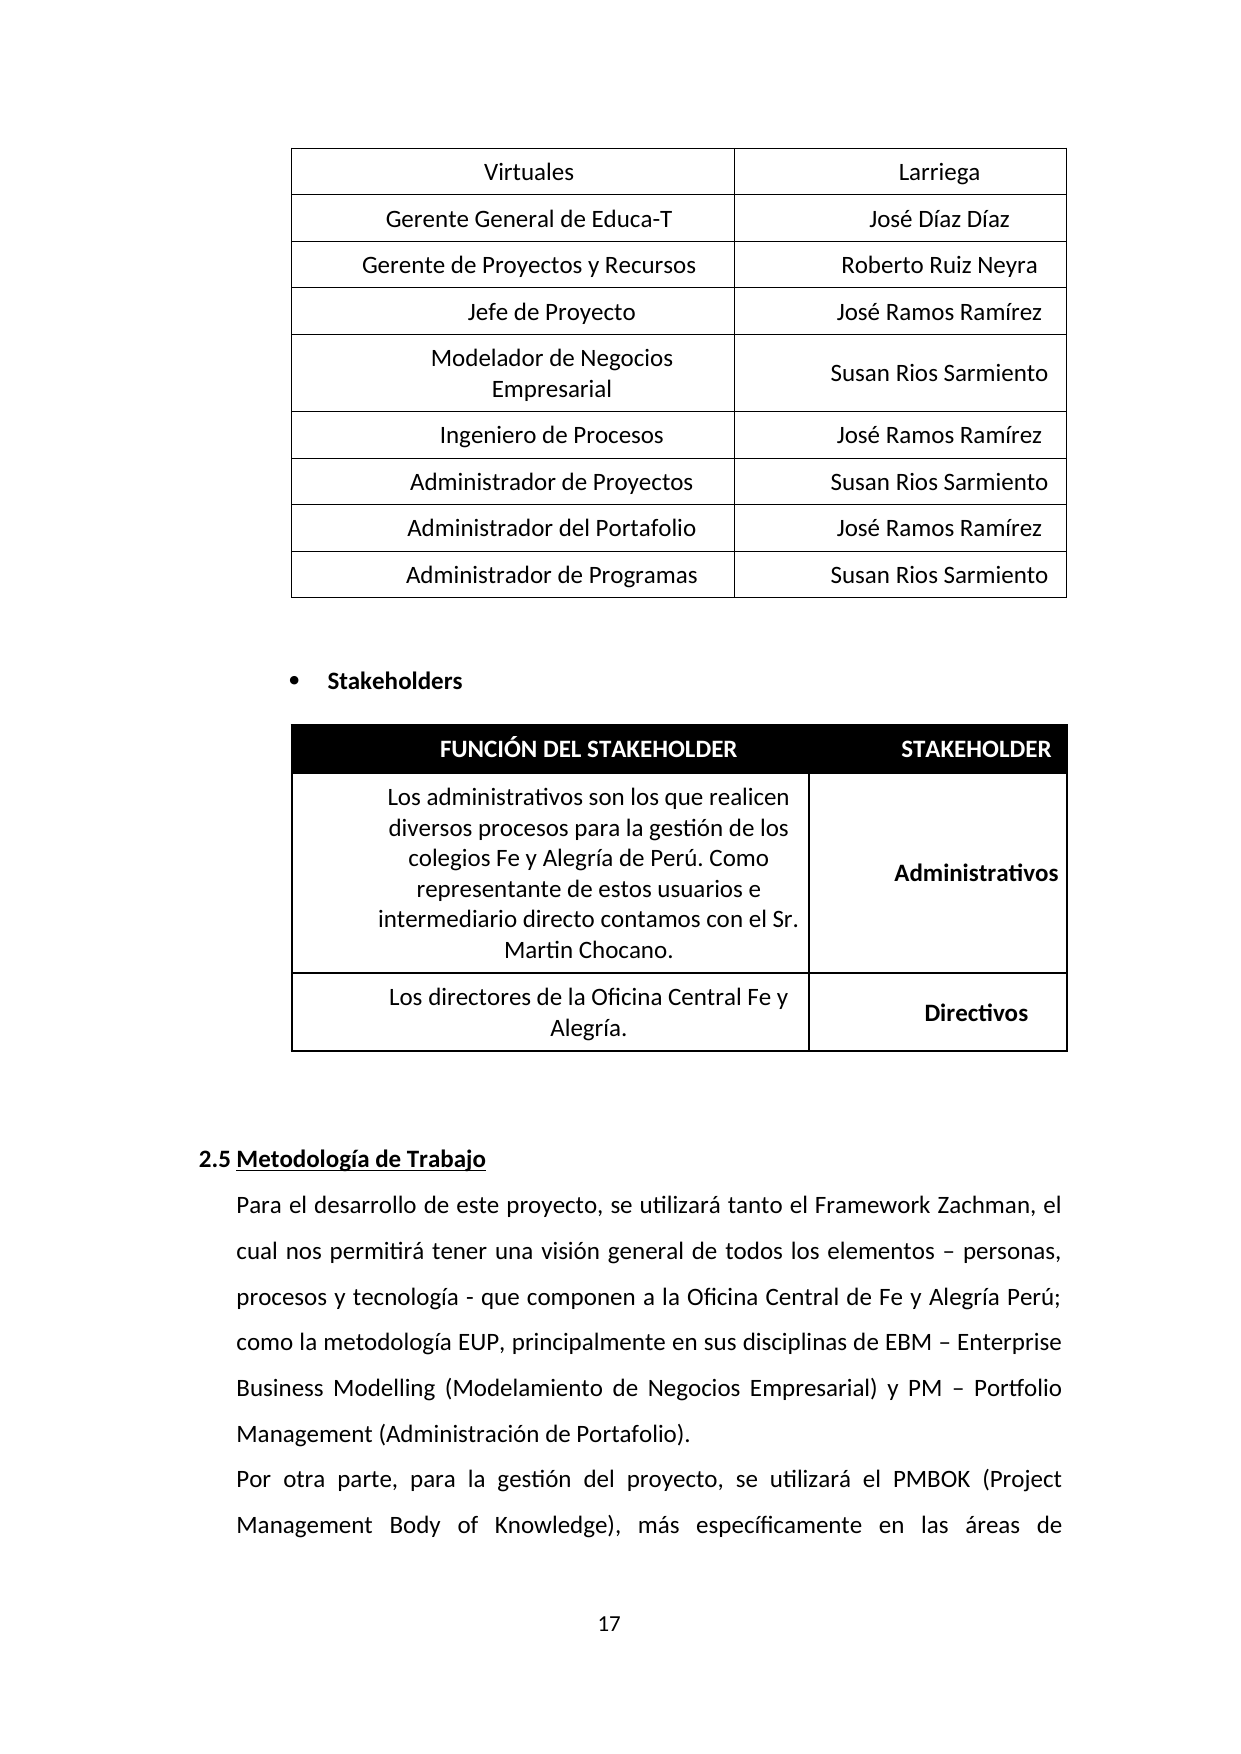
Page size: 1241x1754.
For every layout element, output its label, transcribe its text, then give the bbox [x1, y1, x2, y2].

table_cell Susan Rios Sarmiento [735, 335, 1066, 411]
table_cell José Ramos Ramírez [735, 412, 1066, 457]
table_cell Administrador de Programas [292, 552, 734, 597]
table_header STAKEHOLDER [810, 726, 1066, 772]
table_header FUNCIÓN DEL STAKEHOLDER [293, 726, 808, 772]
table_cell Administrador de Proyectos [292, 459, 734, 504]
table_cell José Díaz Díaz [735, 195, 1066, 241]
table_cell Administrador del Portafolio [292, 505, 734, 551]
table_cell Ingeniero de Procesos [292, 412, 734, 457]
subtitle Stakeholders [290, 665, 1063, 695]
table_cell Gerente General de Educa-T [292, 195, 734, 241]
table_cell Administrativos [810, 774, 1066, 972]
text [236, 1464, 1063, 1540]
table_cell Modelador de Negocios Empresarial [292, 335, 734, 411]
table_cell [292, 149, 734, 194]
table_cell José Ramos Ramírez [735, 505, 1066, 551]
table_cell Los administrativos son los que realicen diversos procesos para la gestión de los colegios Fe y Alegría de Perú. Como representante de estos usuarios e intermediario directo contamos con el Sr. Martin Chocano. [293, 774, 808, 972]
table_cell José Ramos Ramírez [735, 288, 1066, 334]
table_cell Susan Rios Sarmiento [735, 459, 1066, 504]
table_cell Los directores de la Oficina Central Fe y Alegría. [293, 974, 808, 1050]
table_cell Directivos [810, 974, 1066, 1050]
table_cell Gerente de Proyectos y Recursos [292, 242, 734, 287]
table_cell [735, 149, 1066, 194]
table_cell Susan Rios Sarmiento [735, 552, 1066, 597]
table_cell Jefe de Proyecto [292, 288, 734, 334]
table_cell Roberto Ruiz Neyra [735, 242, 1066, 287]
text Para el desarrollo de este proyecto, se utilizará tanto el Framework Zachman, el cual nos permitirá tener una visión general de todos los elementos – personas, procesos y tecnología - que componen a la Oficina Central de Fe y Alegría Perú; como la metodología EUP, principalmente en sus disciplinas de EBM – Enterprise Business Modelling (Modelamiento de Negocios Empresarial) y PM – Portfolio Management (Administración de Portafolio). [236, 1189, 1063, 1448]
list Metodología de Trabajo [199, 1143, 1063, 1174]
